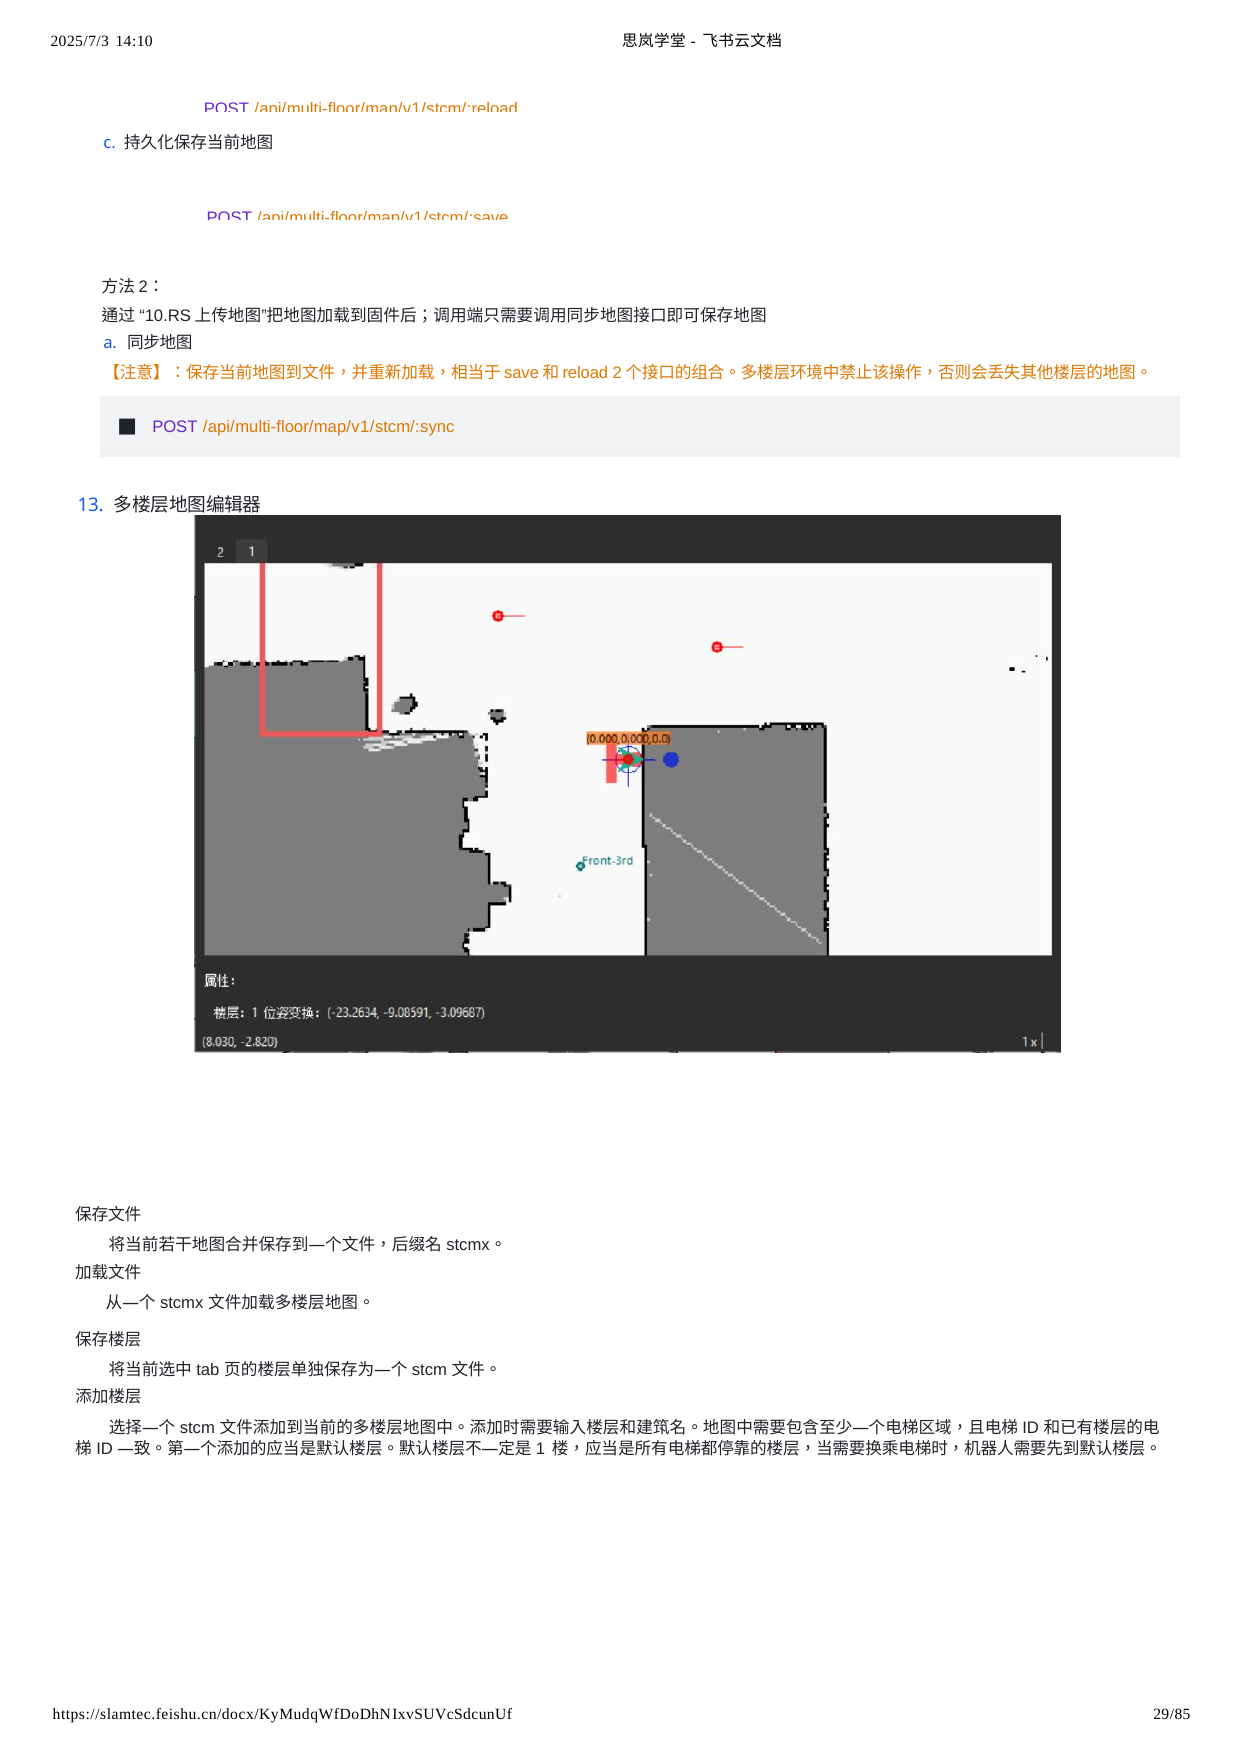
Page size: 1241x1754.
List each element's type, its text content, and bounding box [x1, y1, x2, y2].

text 从—个 stcmx ⽂件加载多楼层地图。 [105, 1292, 1190, 1313]
text 将当前选中 tab 页的楼层单独保存为—个 stcm ⽂件。 [108, 1359, 1190, 1379]
table_header ■ POST /api/multi-floor/map/v1/stcm/:sync [101, 397, 1178, 455]
text 通过 “10.RS上传地图”把地图加载到固件后；调⽤端只需要调⽤同步地图接⼝即可保存地图 [101, 305, 1190, 325]
text 选择—个 stcm ⽂件添加到当前的多楼层地图中。添加时需要输⼊楼层和建筑名。地图中需要包含⾄少—个电梯区域，且电梯 ID 和已有楼层的电 梯 ID —致。第—个添加的应当是默认楼层。默认楼层不—定是 1 楼，应当是所有电梯都停靠的楼层，当需要换乘电梯时，机器⼈需要先到默认楼层。 [75, 1417, 1164, 1459]
text 保存⽂件 [75, 1207, 1190, 1224]
text a. 同步地图 [103, 335, 1190, 352]
text 13. 多楼层地图编辑器 [77, 496, 1190, 516]
text ⽅法2： [101, 276, 1190, 297]
text 将当前若⼲地图合并保存到—个⽂件，后缀名 stcmx。 [108, 1234, 1190, 1254]
text 加载⽂件 [75, 1265, 1190, 1282]
picture [194, 515, 1061, 1053]
text c. 持久化保存当前地图 [103, 134, 1190, 152]
text 【注意】：保存当前地图到⽂件，并重新加载，相当于save和reload 2个接⼝的组合。多楼层环境中禁⽌该操作，否则会丢失其他楼层的地图。 [103, 362, 1190, 382]
text 保存楼层 [75, 1331, 1190, 1348]
text 添加楼层 [75, 1389, 1190, 1406]
